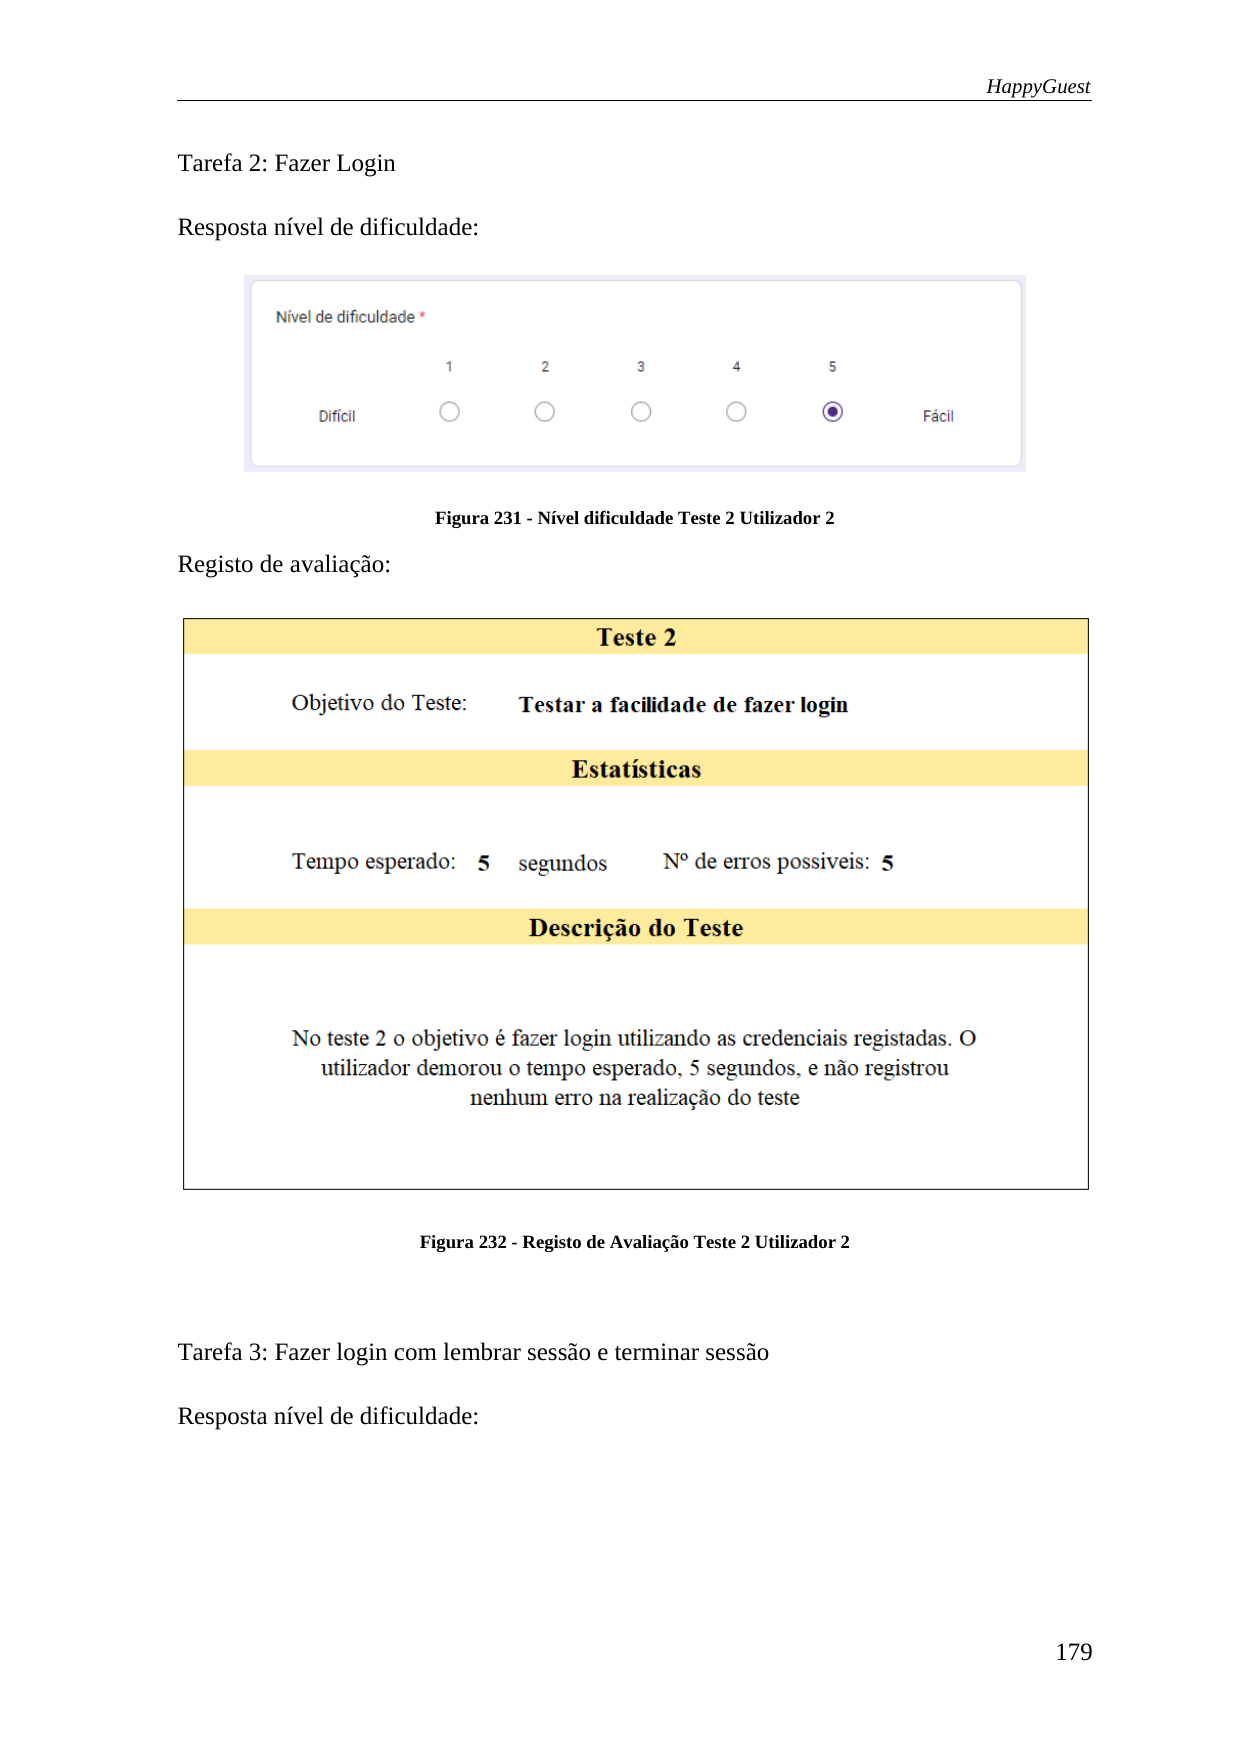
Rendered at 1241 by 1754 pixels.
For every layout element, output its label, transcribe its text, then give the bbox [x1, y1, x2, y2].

picture [243, 275, 1027, 472]
text Tarefa 3: Fazer login com lembrar sessão e terminar sessão [177, 1337, 1092, 1366]
text Figura 231 - Nível dificuldade Teste 2 Utilizador 2 [177, 507, 1092, 529]
text Figura 232 - Registo de Avaliação Teste 2 Utilizador 2 [177, 1231, 1092, 1252]
text Resposta nível de dificuldade: [177, 1401, 1092, 1430]
text Resposta nível de dificuldade: [177, 212, 1092, 240]
text Tarefa 2: Fazer Login [177, 148, 1092, 176]
text Registo de avaliação: [177, 549, 1092, 578]
picture [177, 613, 1093, 1196]
